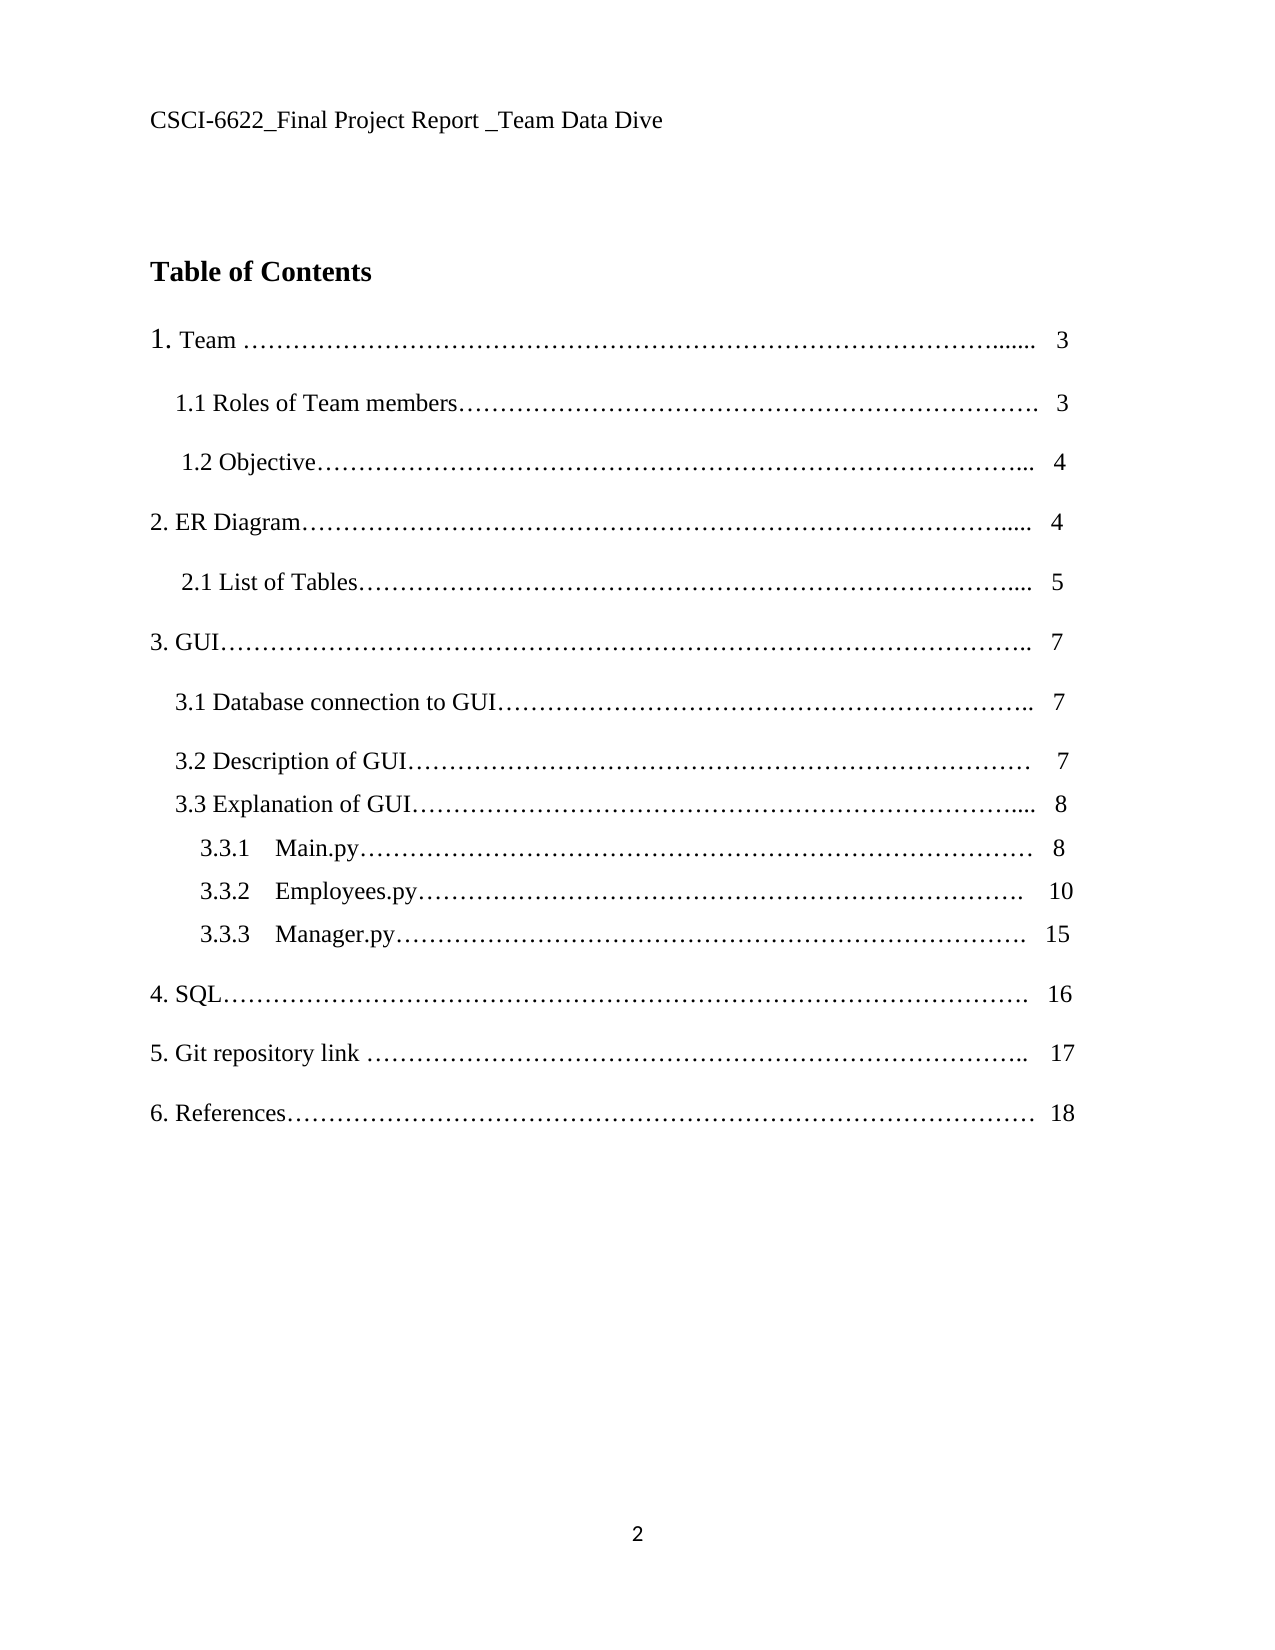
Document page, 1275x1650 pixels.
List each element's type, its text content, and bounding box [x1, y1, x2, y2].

text 1. Team ………………………………………………………………………………....... 3 [150, 321, 1125, 354]
text 1.2 Objective…………………………………………………………………………... 4 [150, 447, 1125, 476]
list Manager.py…………………………………………………………………. 15 [200, 919, 1125, 948]
text 2.1 List of Tables…………………………………………………………………….... 5 [150, 567, 1125, 596]
text 4. SQL……………………………………………………………………………………. 16 [150, 979, 1125, 1007]
text 3. GUI…………………………………………………………………………………….. 7 [150, 627, 1125, 656]
text 1.1 Roles of Team members……………………………………………………………. 3 [150, 388, 1125, 416]
text 3.1 Database connection to GUI……………………………………………………….. 7 [150, 687, 1125, 715]
text 5. Git repository link …………………………………………………………………….. 17 [150, 1038, 1125, 1067]
text 6. References……………………………………………………………………………… 18 [150, 1098, 1125, 1127]
text 2. ER Diagram…………………………………………………………………………..... 4 [150, 507, 1125, 536]
list Employees.py………………………………………………………………. 10 [200, 876, 1125, 904]
text Table of Contents [150, 254, 1125, 287]
list Main.py……………………………………………………………………… 8 [200, 833, 1125, 861]
list Explanation of GUI……………………………………………………………….... 8 [175, 789, 1125, 818]
list Description of GUI………………………………………………………………… 7 [175, 746, 1125, 775]
